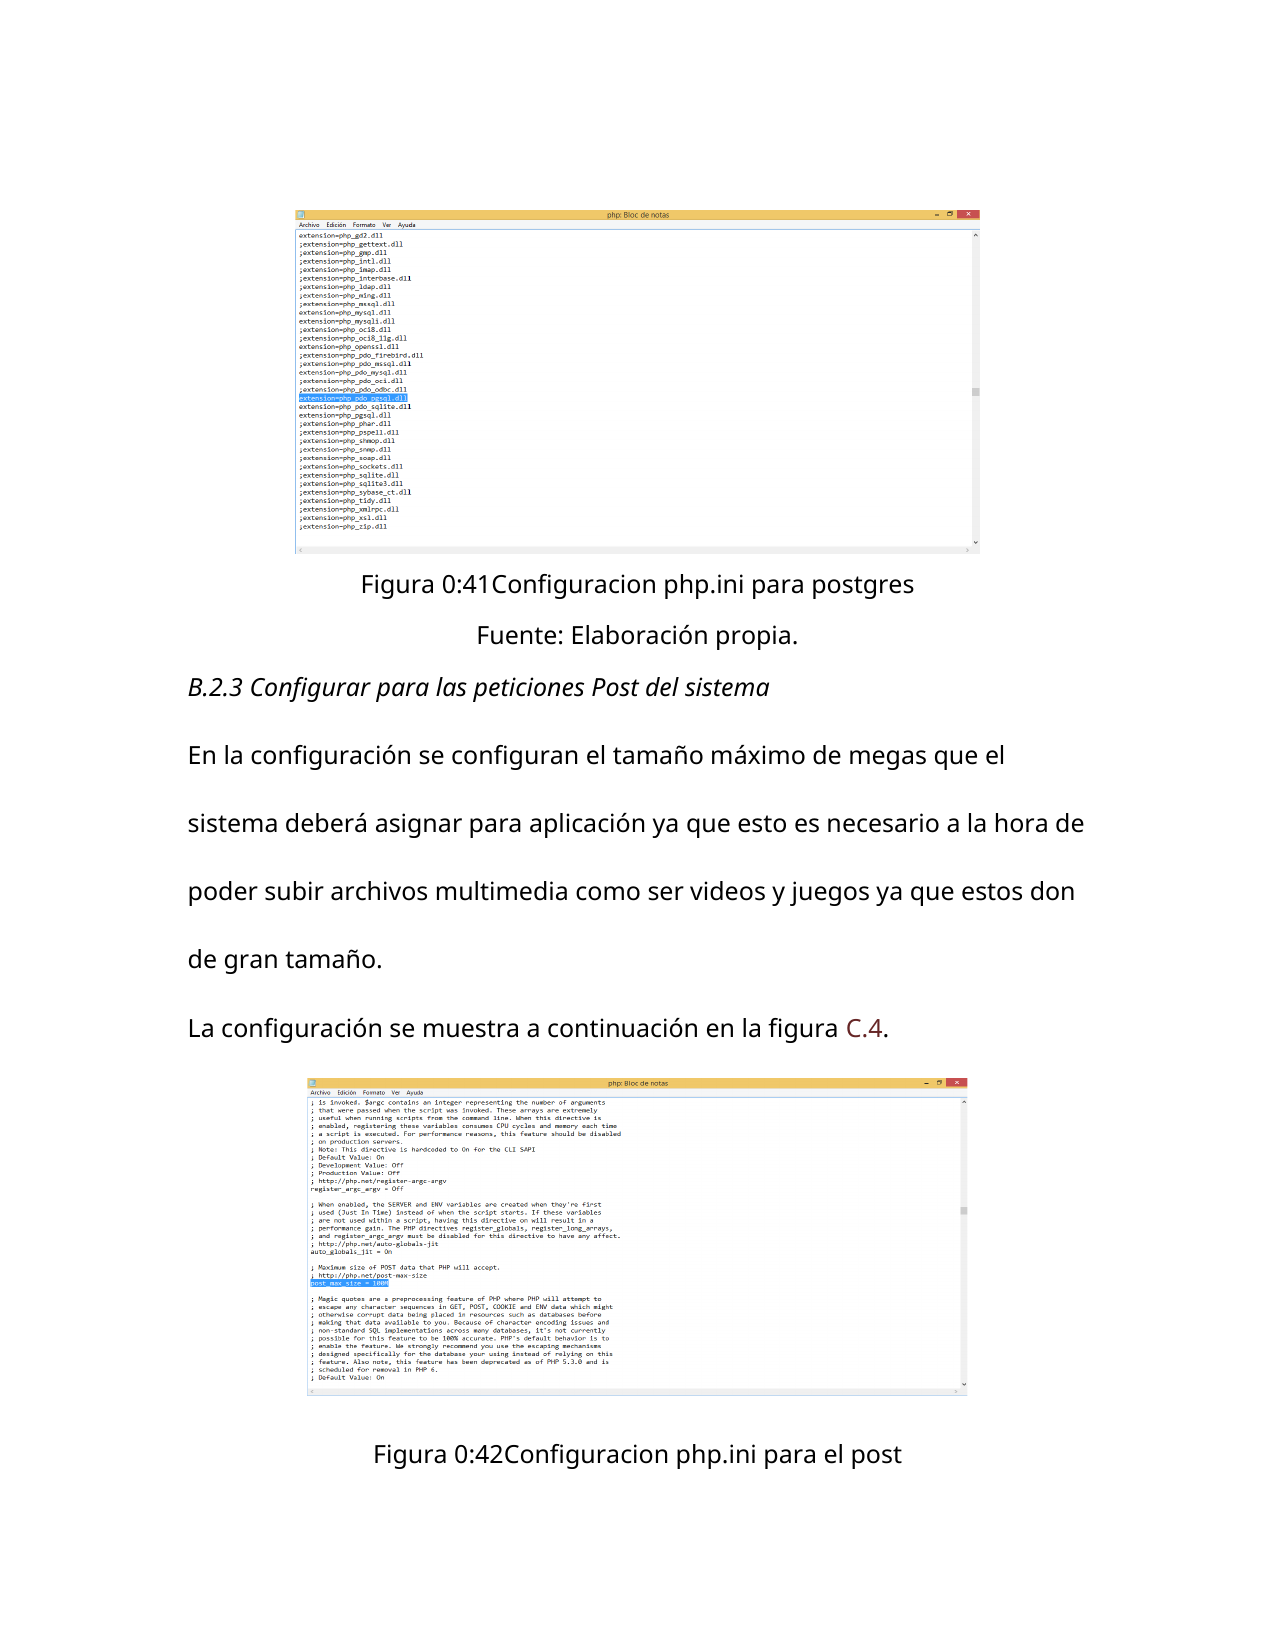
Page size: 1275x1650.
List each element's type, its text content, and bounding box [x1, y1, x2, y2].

text Fuente: Elaboración propia. [187, 618, 1087, 652]
subtitle B.2.3 Configurar para las peticiones Post del sistema [187, 669, 1087, 704]
text En la configuración se configuran el tamaño máximo de megas que el sistema deberá asignar para aplicación ya que esto es necesario a la hora de poder subir archivos multimedia como ser videos y juegos ya que estos don de gran tamaño. [187, 738, 1087, 976]
text La configuración se muestra a continuación en la figura C.4. [187, 1010, 1087, 1044]
